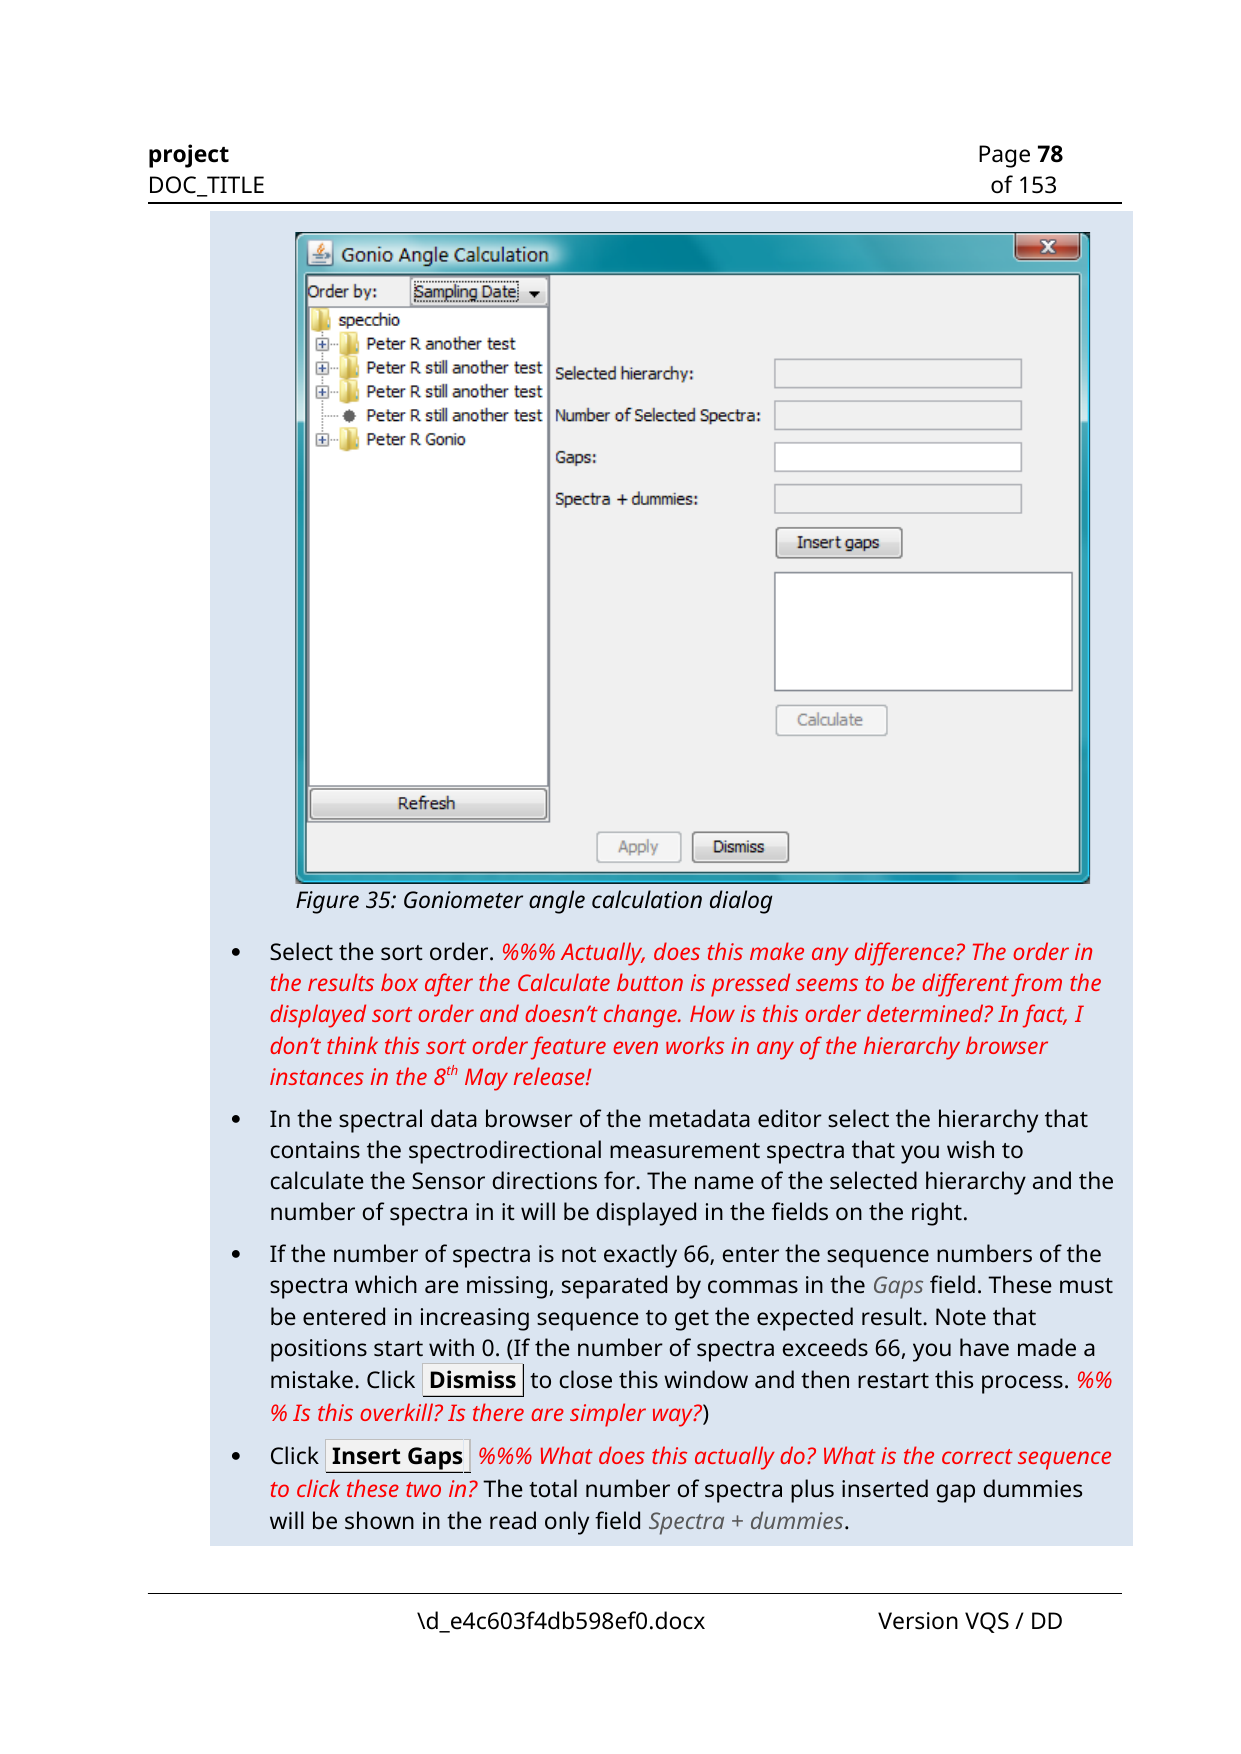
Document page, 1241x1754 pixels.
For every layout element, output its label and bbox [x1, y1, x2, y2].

picture [295, 232, 1091, 884]
table_header [210, 211, 1133, 1546]
